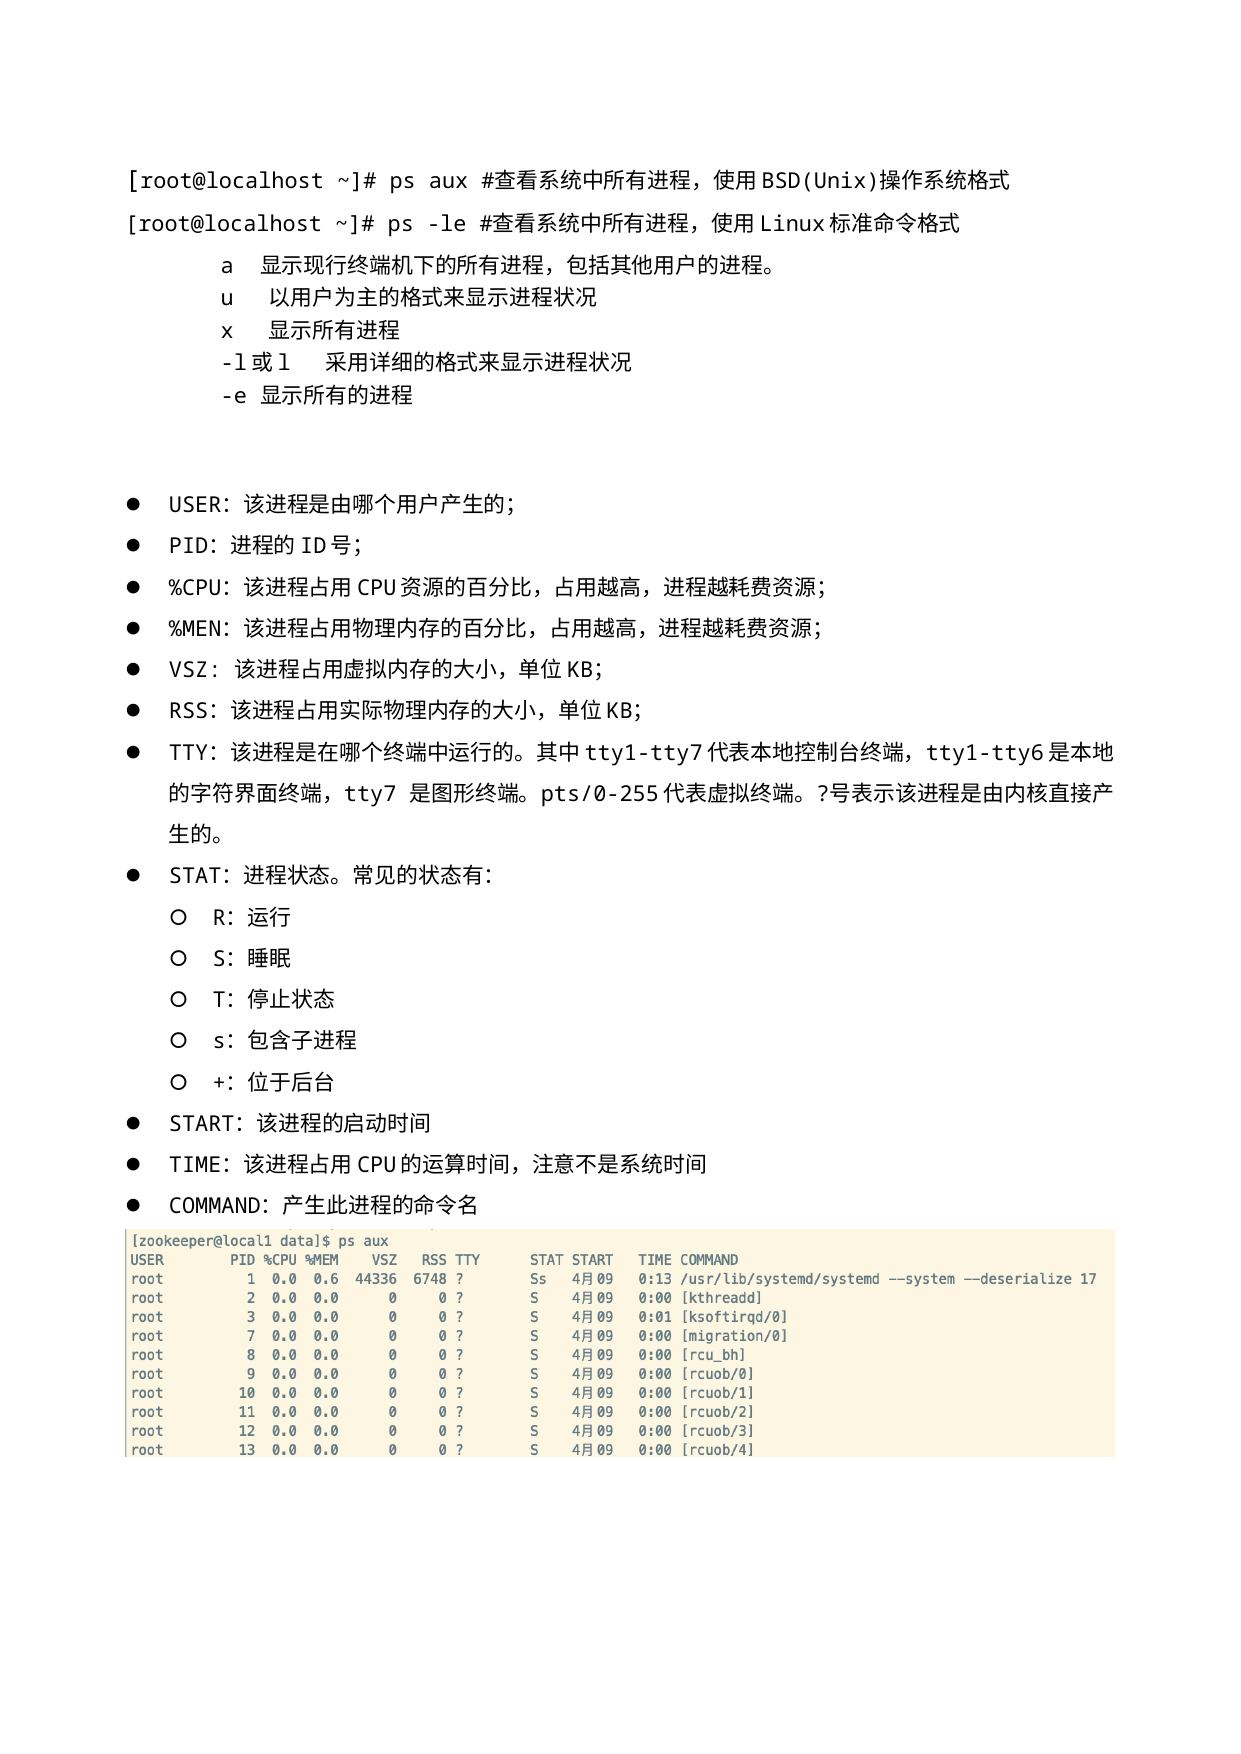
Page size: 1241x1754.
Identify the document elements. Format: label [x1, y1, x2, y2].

picture [125, 1229, 1116, 1457]
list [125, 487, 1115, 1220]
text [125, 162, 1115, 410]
